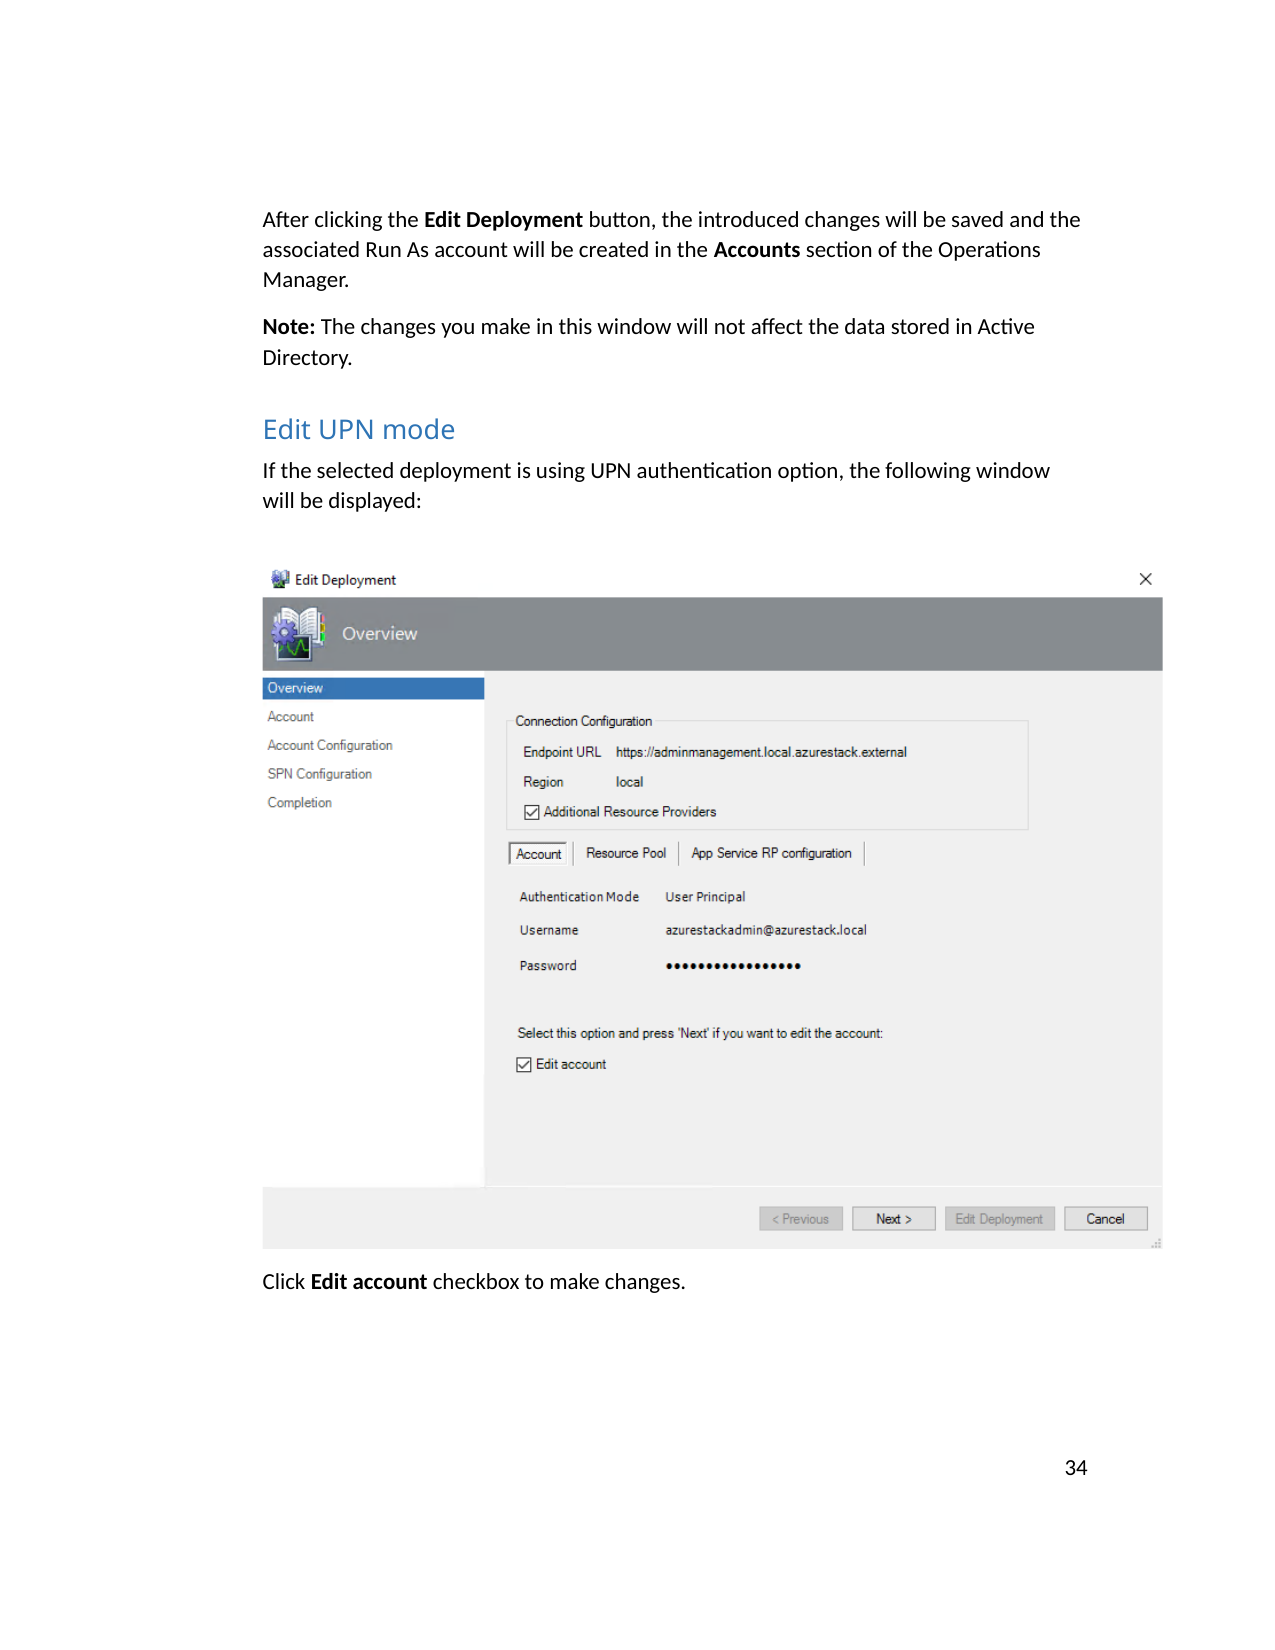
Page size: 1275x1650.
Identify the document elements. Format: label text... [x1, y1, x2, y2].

list Note: The changes you make in this window will not affect the data stored in Active Directory. [262, 312, 1087, 371]
text Click Edit account checkbox to make changes. [262, 1267, 1087, 1295]
subtitle Edit UPN mode [262, 410, 1087, 447]
text After clicking the Edit Deployment button, the introduced changes will be saved and the associated Run As account will be created in the Accounts section of the Operations Manager. [262, 205, 1087, 293]
text If the selected deployment is using UPN authentication option, the following window will be displayed: [262, 456, 1087, 514]
picture [262, 563, 1163, 1249]
